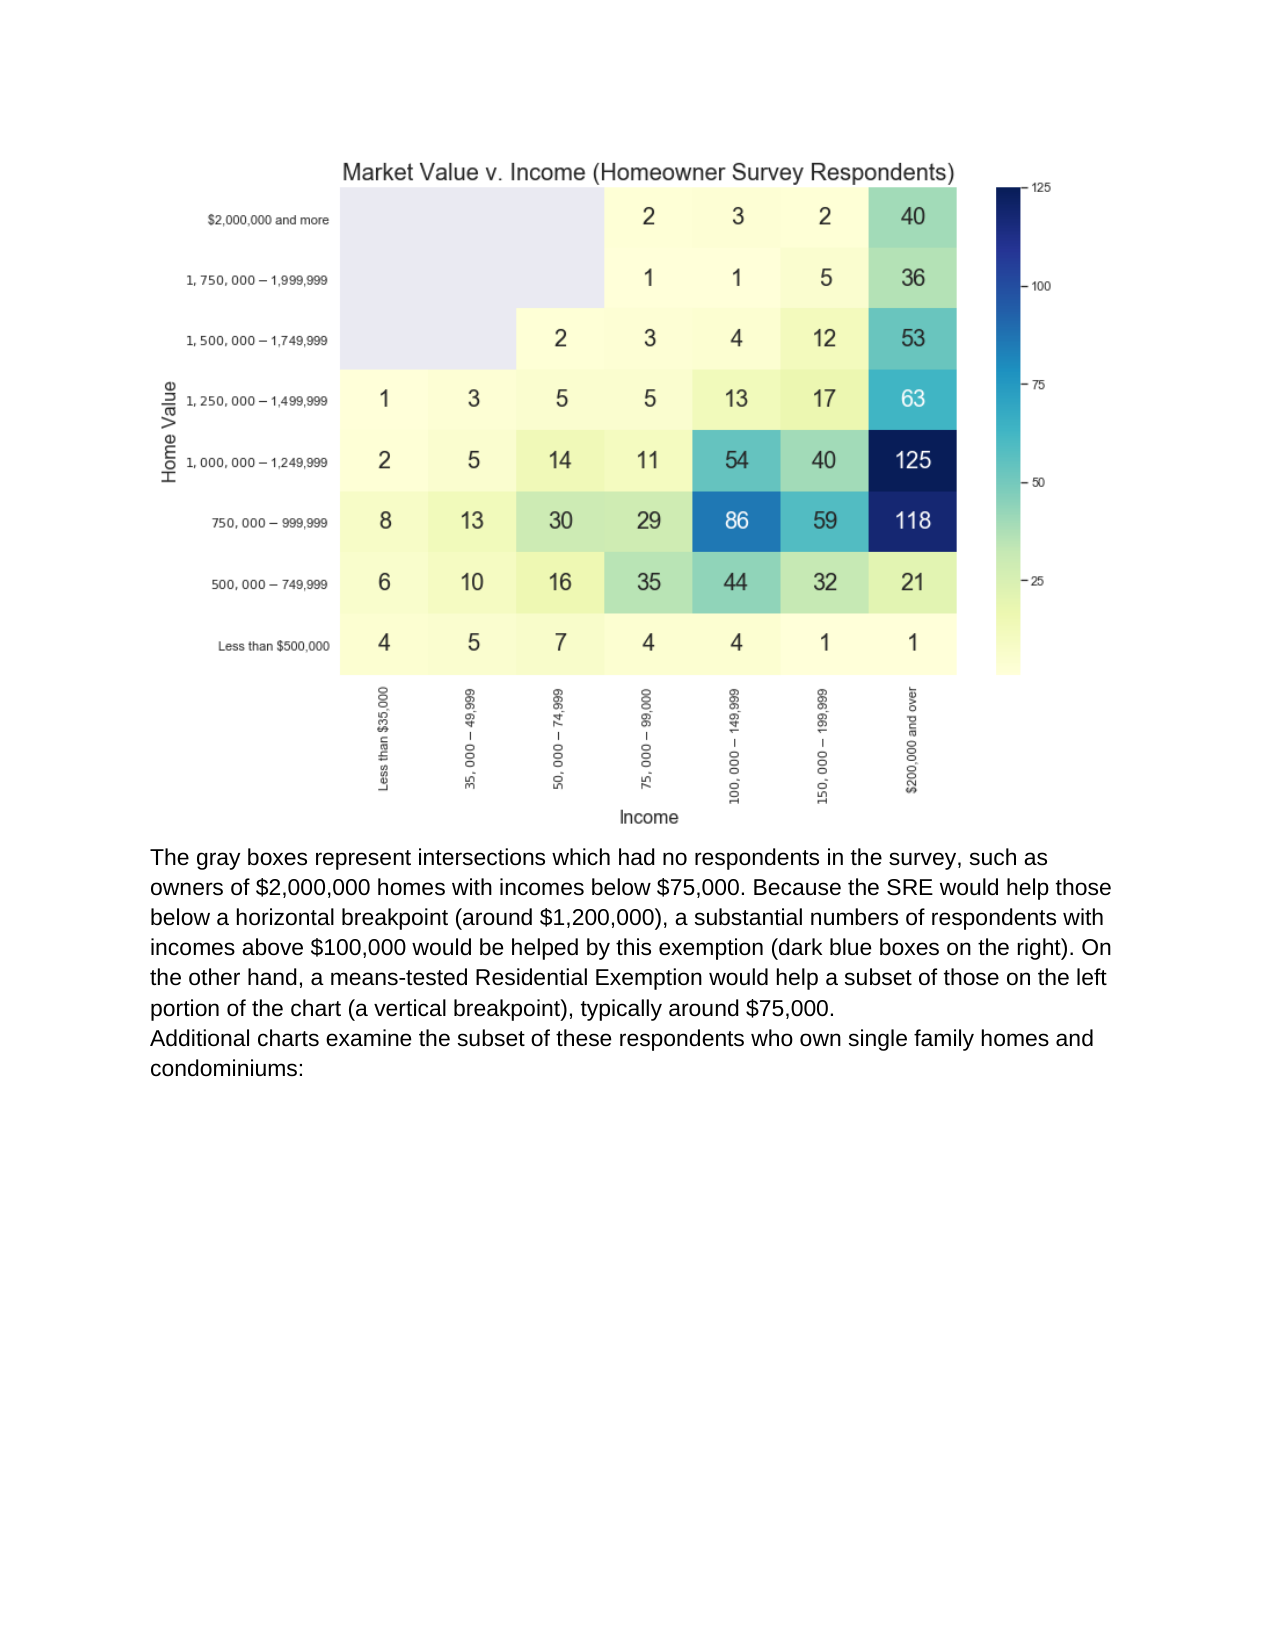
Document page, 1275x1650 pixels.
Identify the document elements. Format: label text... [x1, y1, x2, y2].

picture [150, 150, 1125, 840]
text Additional charts examine the subset of these respondents who own single family homes and condominiums: [150, 1025, 1125, 1081]
text The gray boxes represent intersections which had no respondents in the survey, such as owners of $2,000,000 homes with incomes below $75,000. Because the SRE would help those below a horizontal breakpoint (around $1,200,000), a substantial numbers of respondents with incomes above $100,000 would be helped by this exemption (dark blue boxes on the right). On the other hand, a means-tested Residential Exemption would help a subset of those on the left portion of the chart (a vertical breakpoint), typically around $75,000. [150, 843, 1125, 1021]
